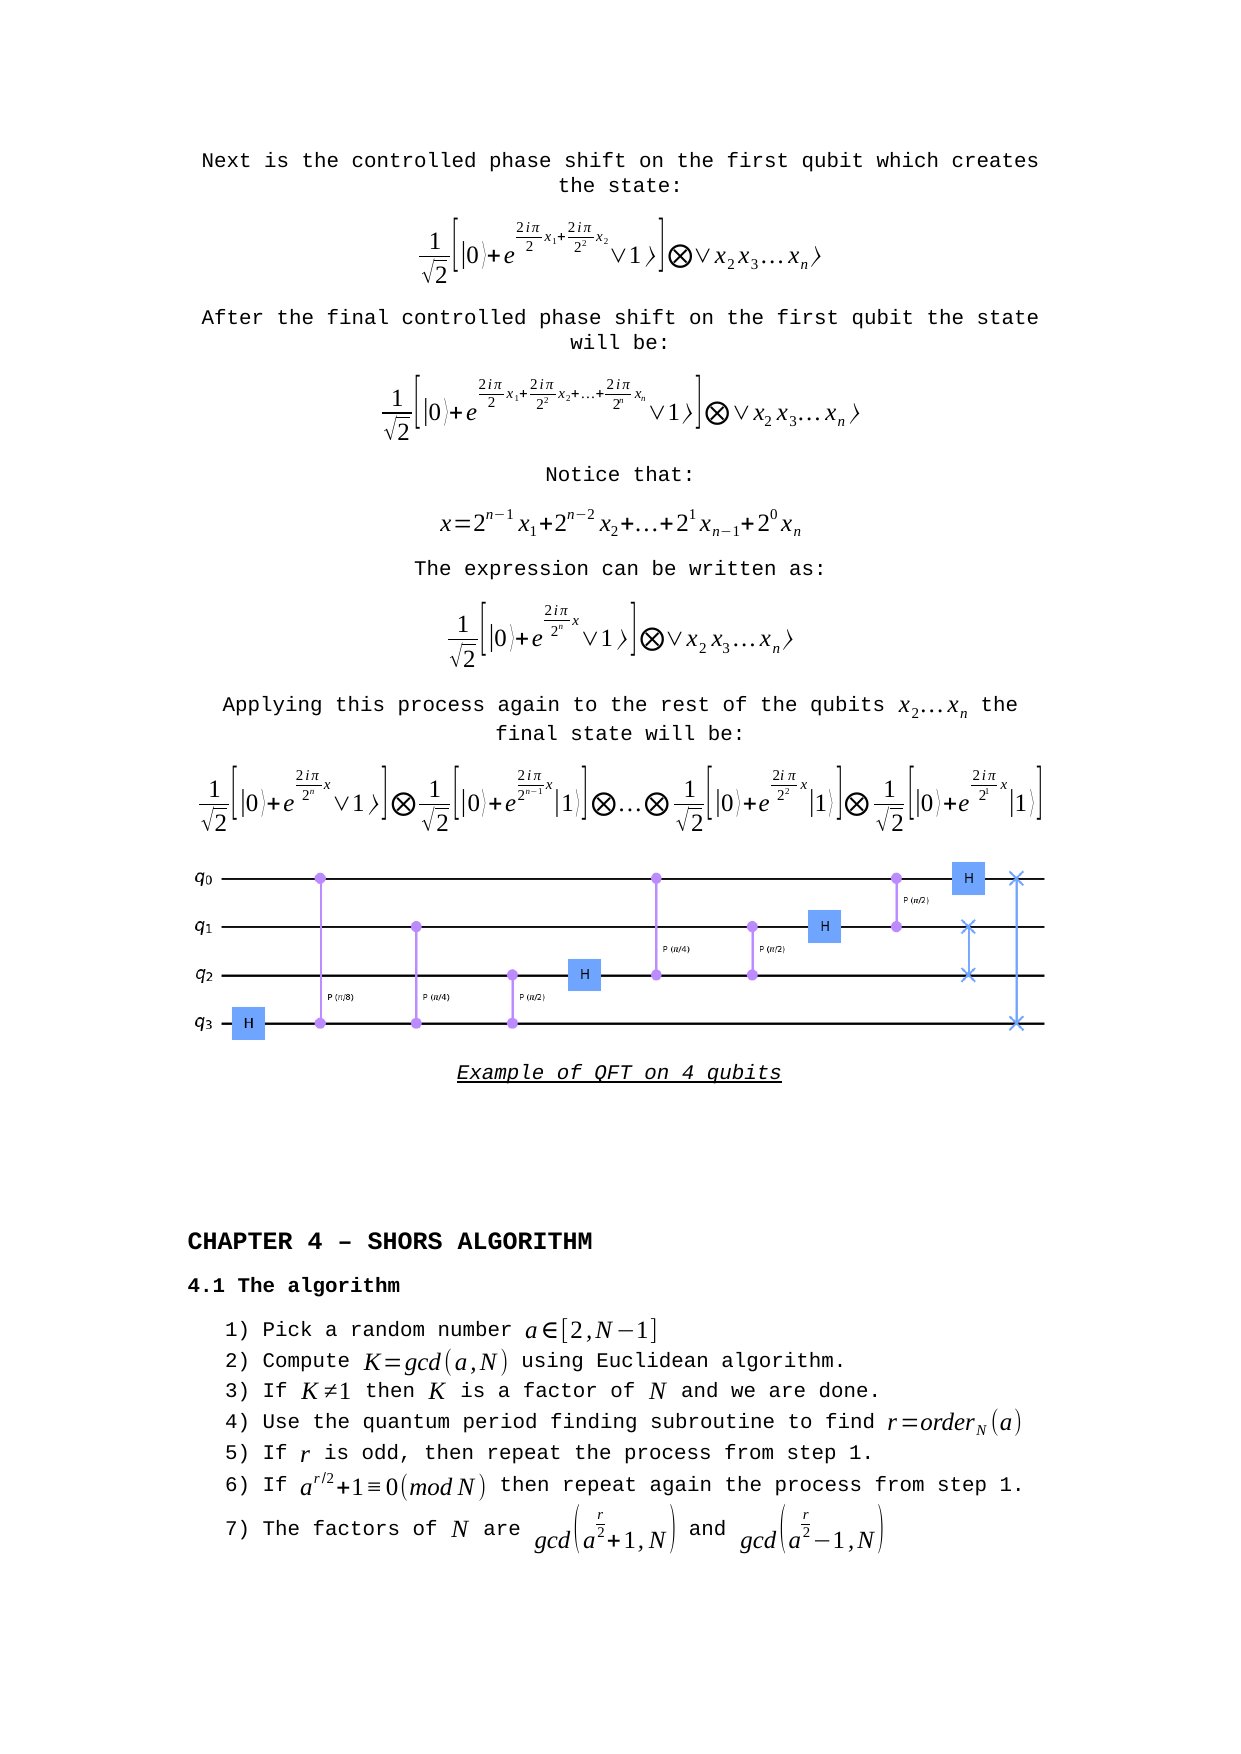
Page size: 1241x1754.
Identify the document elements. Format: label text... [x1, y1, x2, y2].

list If then repeat again the process from step 1. [225, 1469, 1053, 1502]
list If then is a factor of and we are done. [225, 1378, 1053, 1406]
text Notice that: [187, 463, 1053, 487]
list Use the quantum period finding subroutine to find [225, 1407, 1053, 1439]
text After the final controlled phase shift on the first qubit the state will be: [187, 307, 1053, 355]
text The expression can be written as: [187, 558, 1053, 582]
list The factors of are and [225, 1503, 1053, 1556]
list Compute using Euclidean algorithm. [225, 1347, 1053, 1377]
list If is odd, then repeat the process from step 1. [225, 1440, 1053, 1468]
picture [188, 854, 1052, 1044]
text 4.1 The algorithm [187, 1275, 1053, 1299]
text Example of QFT on 4 qubits [187, 1062, 1053, 1085]
text Applying this process again to the rest of the qubits the final state will be: [187, 690, 1053, 747]
text CHAPTER 4 – SHORS ALGORITHM [187, 1228, 1053, 1257]
text Next is the controlled phase shift on the first qubit which creates the state: [187, 150, 1053, 199]
list Pick a random number [225, 1317, 1053, 1345]
